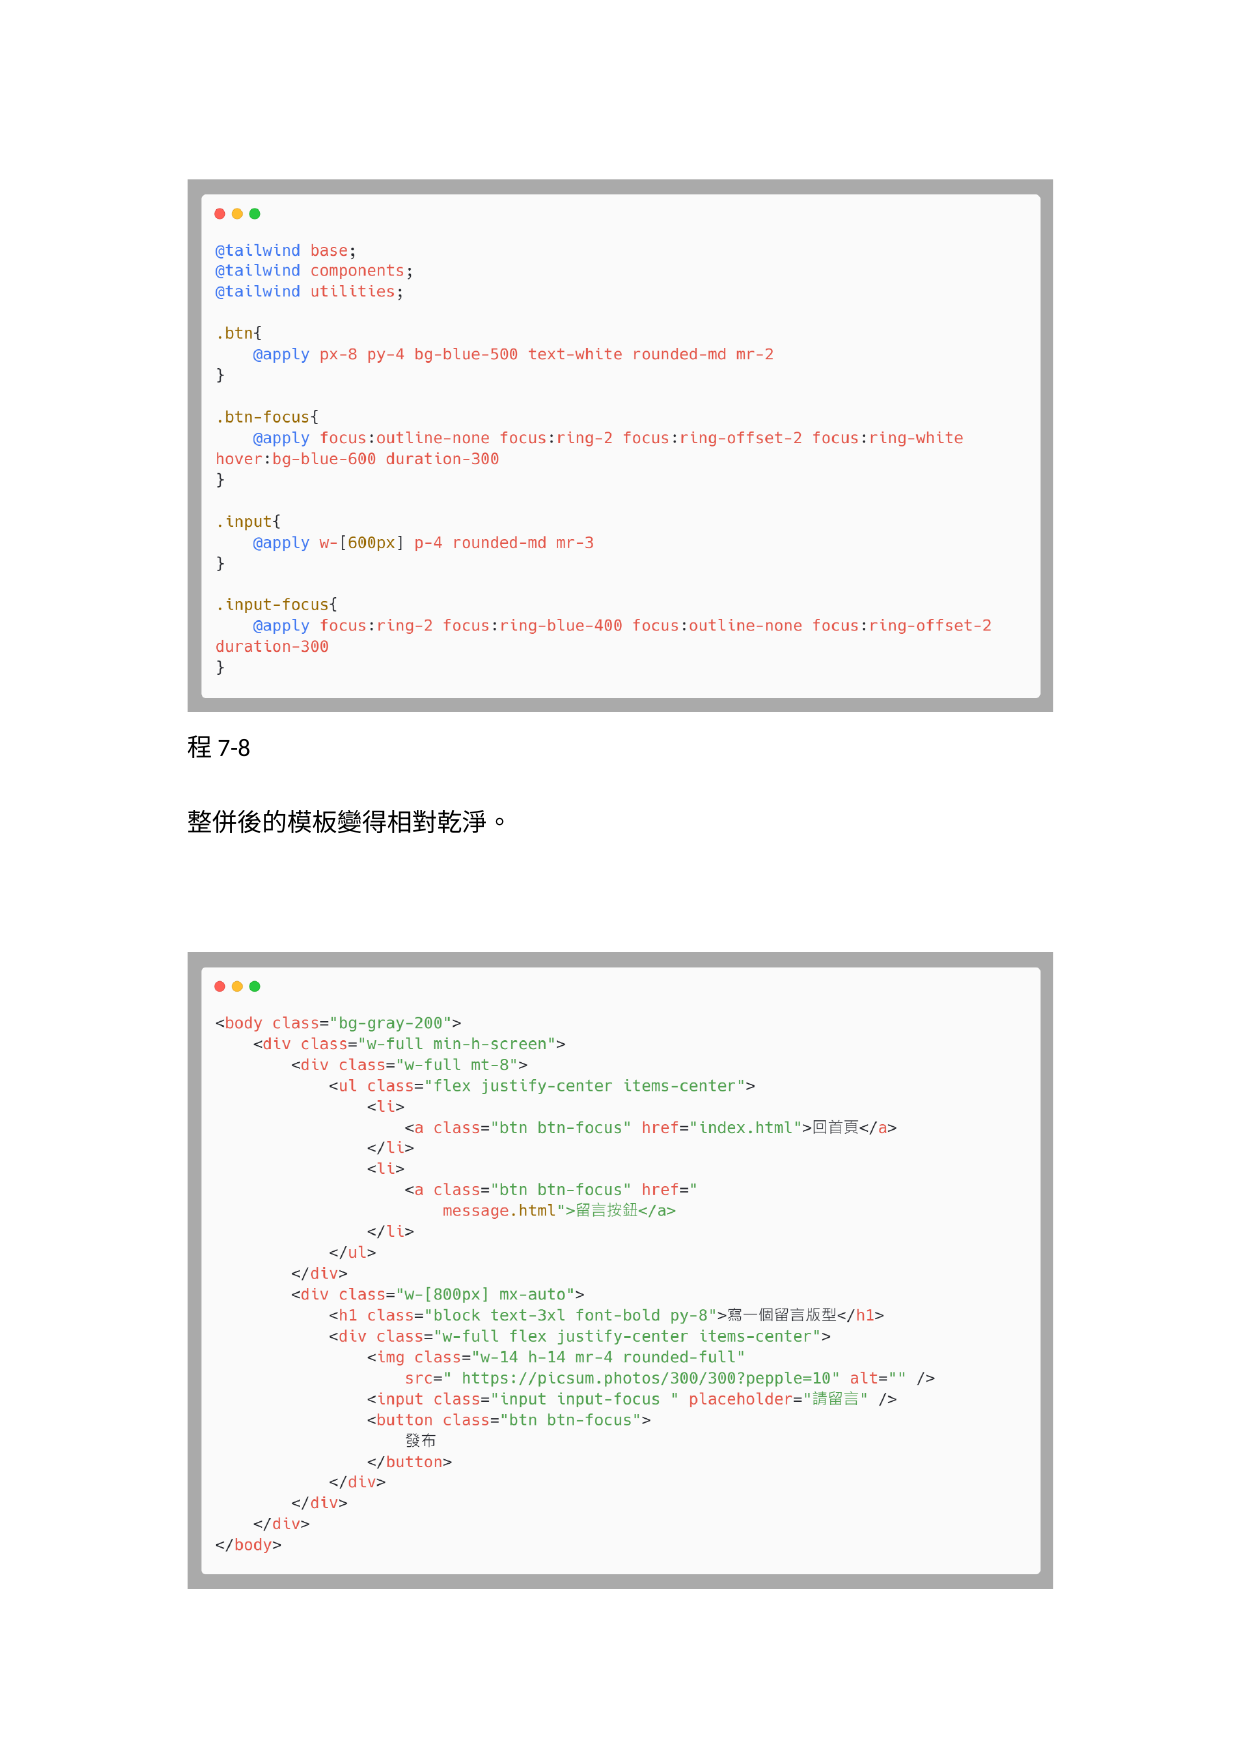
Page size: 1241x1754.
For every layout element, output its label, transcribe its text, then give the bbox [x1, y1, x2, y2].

picture [187, 179, 1054, 712]
picture [187, 952, 1054, 1589]
text 整併後的模板變得相對乾淨。 [187, 802, 1053, 839]
text 程7-8 [187, 727, 1053, 764]
